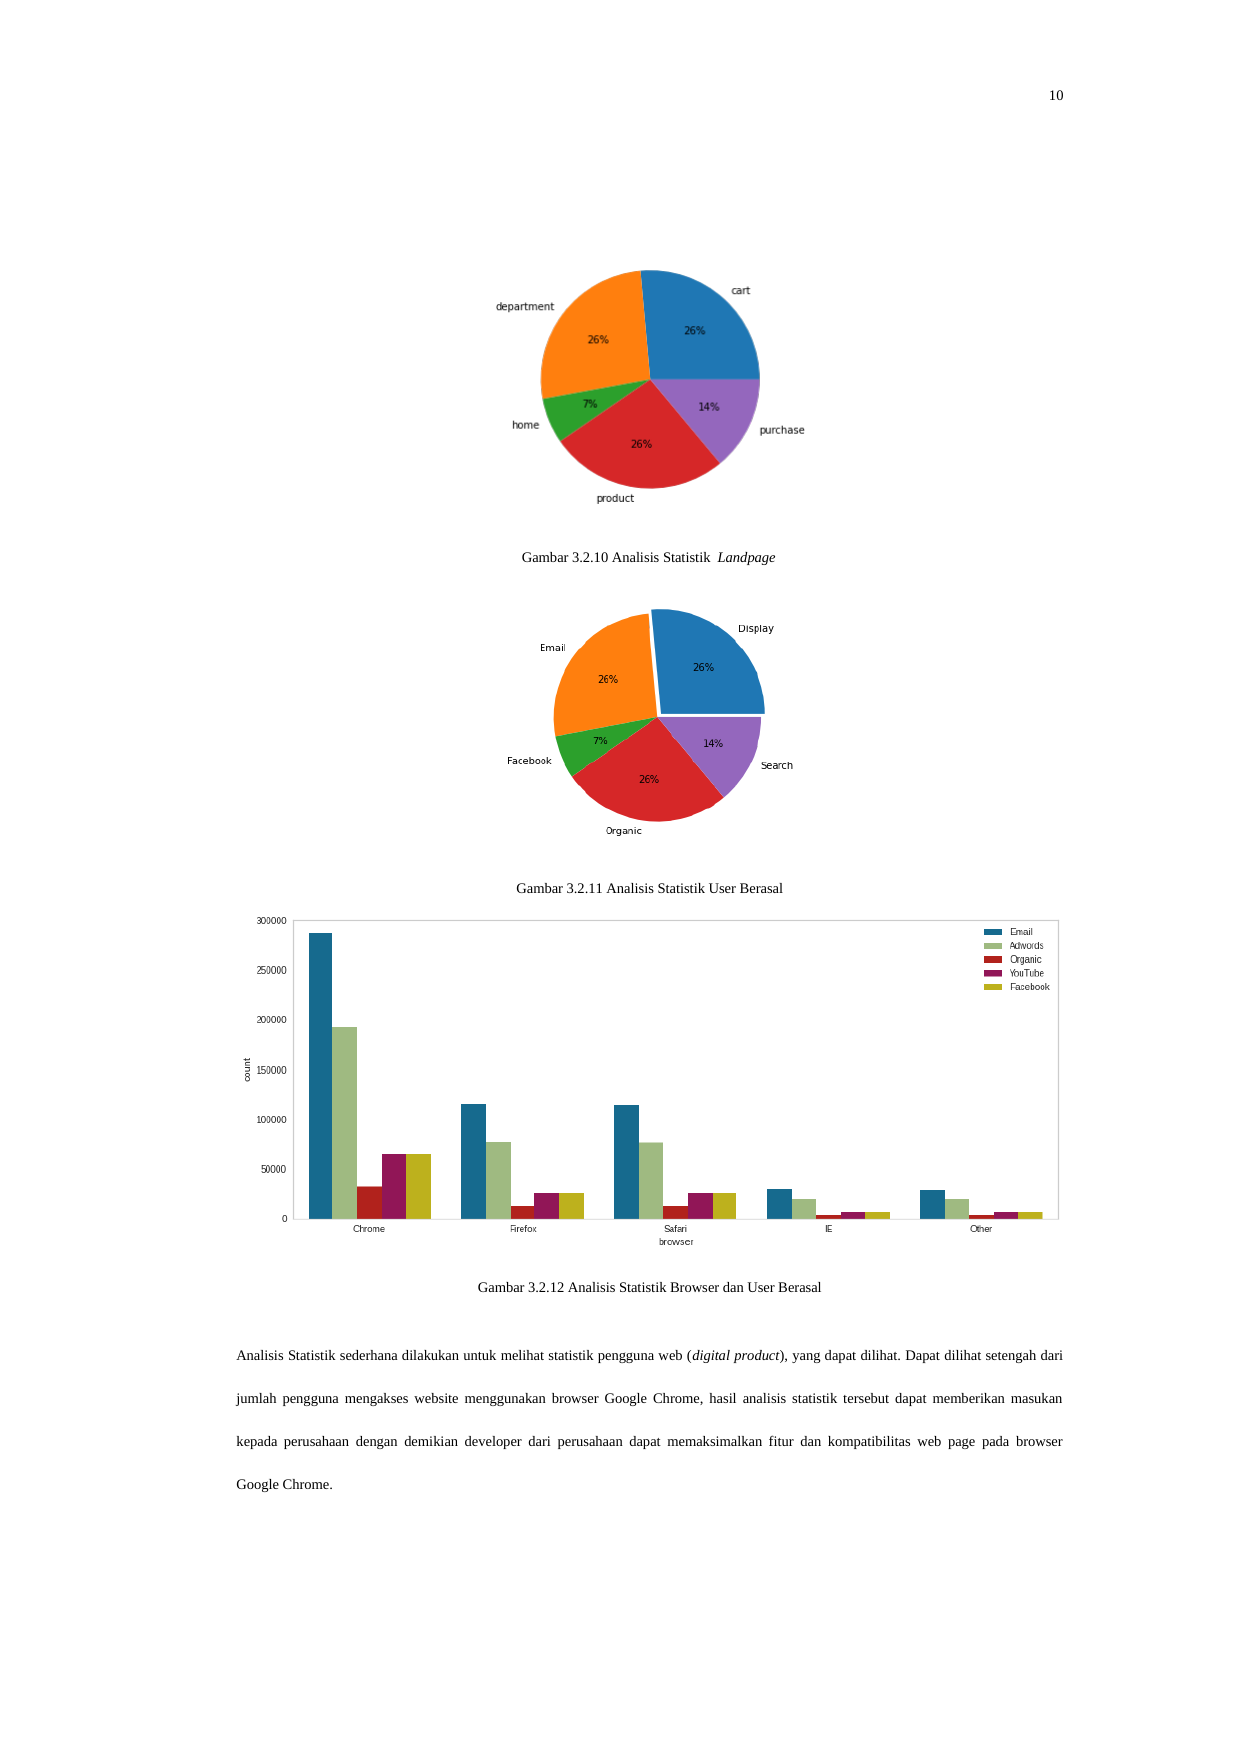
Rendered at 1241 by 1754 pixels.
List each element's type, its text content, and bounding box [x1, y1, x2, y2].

picture [488, 236, 812, 523]
picture [500, 580, 799, 854]
text Gambar 3.2.10 Analisis Statistik Landpage Gambar 3.2.11 Analisis Statistik User BerasalGambar 3.2.12 Analisis Statistik Browser dan User Berasal [236, 1253, 1063, 1295]
text Analisis Statistik sederhana dilakukan untuk melihat statistik pengguna web (digital product), yang dapat dilihat. Dapat dilihat setengah dari jumlah pengguna mengakses website menggunakan browser Google Chrome, hasil analisis statistik tersebut dapat memberikan masukan kepada perusahaan dengan demikian developer dari perusahaan dapat memaksimalkan fitur dan kompatibilitas web page pada browser Google Chrome. [236, 1335, 1063, 1493]
picture [236, 910, 1063, 1253]
